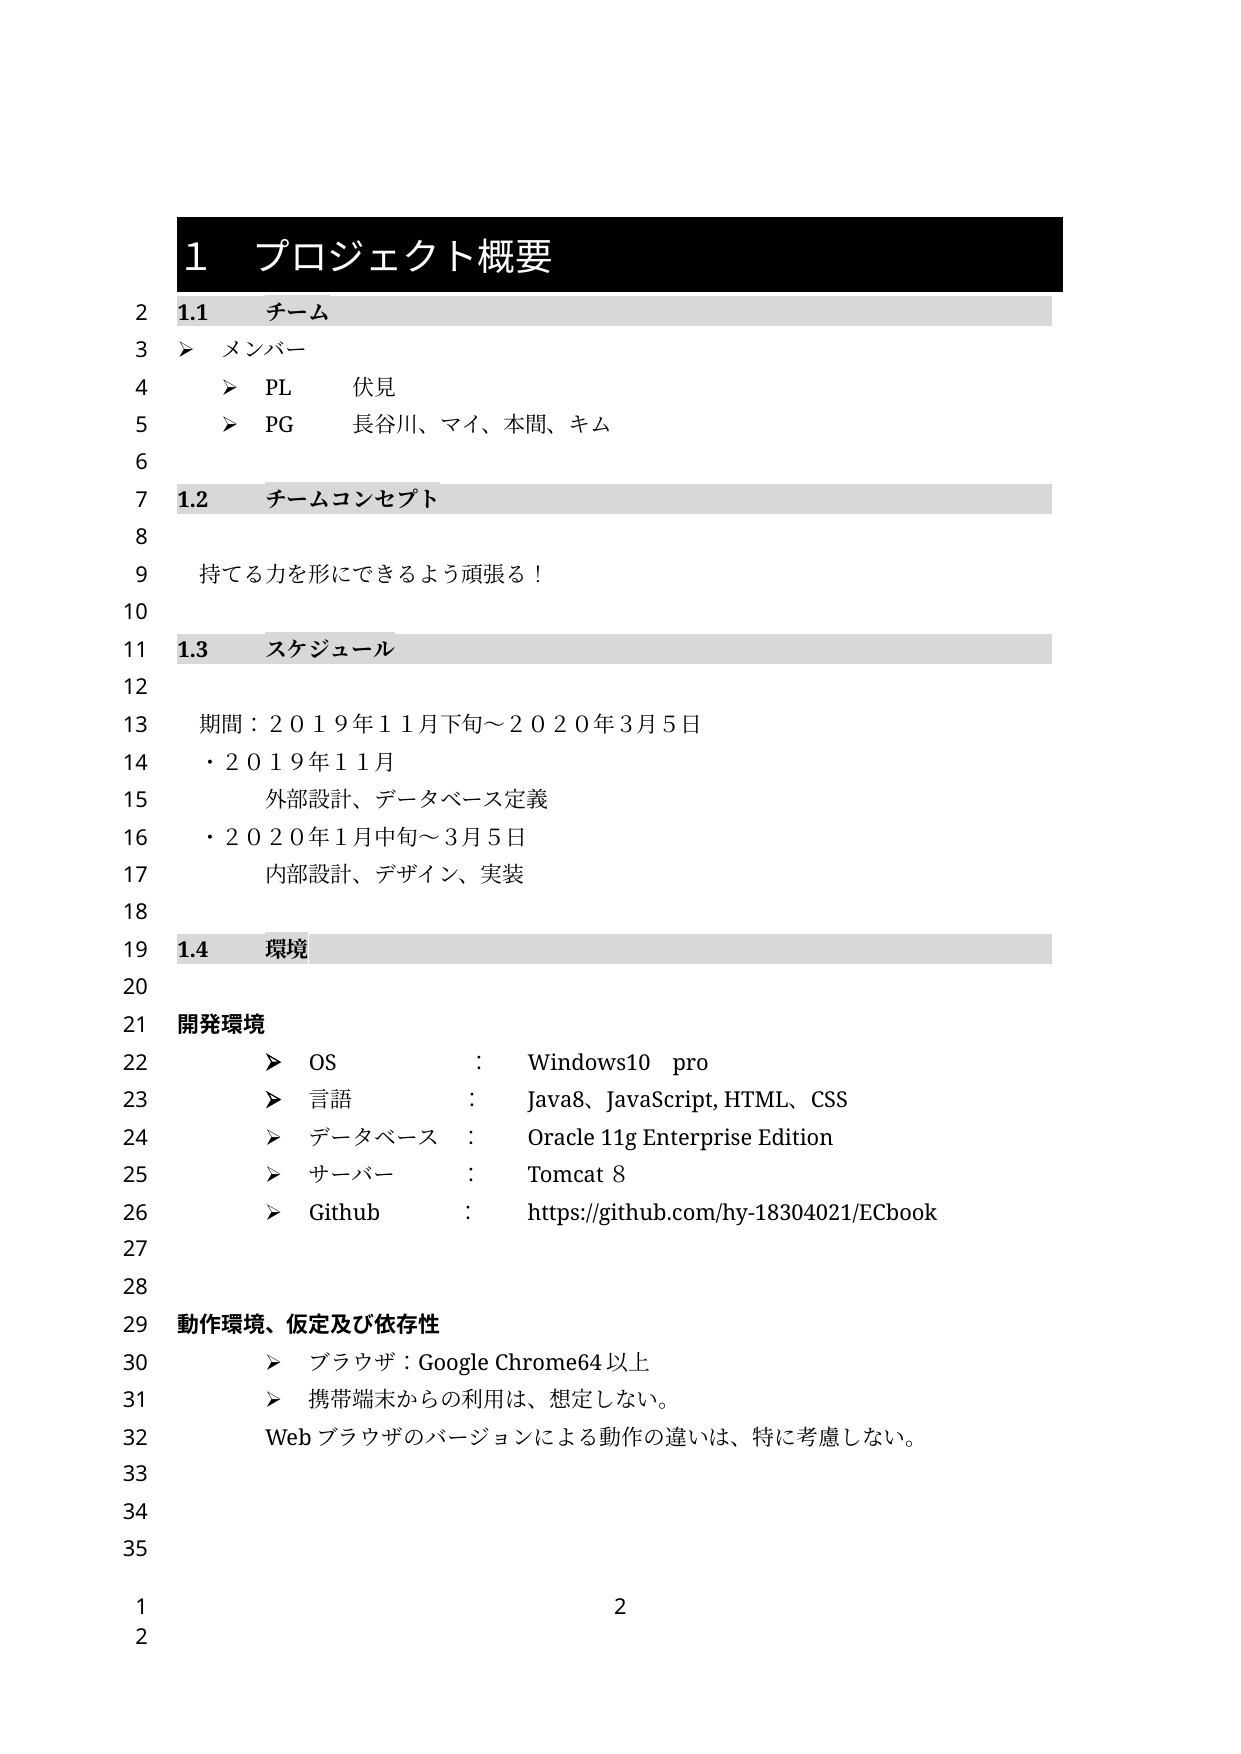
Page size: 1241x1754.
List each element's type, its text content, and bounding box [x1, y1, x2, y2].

list Github ： https://github.com/hy-18304021/ECbook [265, 1192, 1063, 1229]
text 1.2 チームコンセプト [177, 479, 1063, 517]
text 期間：２０１９年１１月下旬～２０２０年３月５日 [177, 704, 1063, 742]
text 持てる力を形にできるよう頑張る！ [177, 554, 1063, 592]
text ・２０２０年１月中旬～３月５日 [177, 817, 1063, 854]
list 言語 ： Java8、JavaScript, HTML、CSS [265, 1079, 1063, 1117]
subtitle １ プロジェクト概要 [177, 217, 1063, 292]
text 外部設計、データベース定義 [177, 779, 1063, 817]
list データベース ： Oracle 11g Enterprise Edition [265, 1117, 1063, 1154]
text 1.3 スケジュール [177, 629, 1063, 667]
list PL 伏見 [221, 367, 1063, 404]
text 内部設計、デザイン、実装 [177, 854, 1063, 892]
list メンバー [177, 329, 1063, 367]
list ブラウザ：Google Chrome64以上 [265, 1342, 1063, 1379]
list OS ： Windows10 pro [265, 1042, 1063, 1079]
text 動作環境、仮定及び依存性 [177, 1304, 1063, 1342]
text Webブラウザのバージョンによる動作の違いは、特に考慮しない。 [265, 1417, 1063, 1454]
text ・２０１９年１１月 [177, 742, 1063, 779]
text 開発環境 [177, 1004, 1063, 1042]
text 1.4 環境 [177, 929, 1063, 967]
list PG 長谷川、マイ、本間、キム [221, 404, 1063, 442]
list サーバー ： Tomcat８ [265, 1154, 1063, 1192]
text 1.1 チーム [177, 292, 1063, 329]
list 携帯端末からの利用は、想定しない。 [265, 1379, 1063, 1417]
